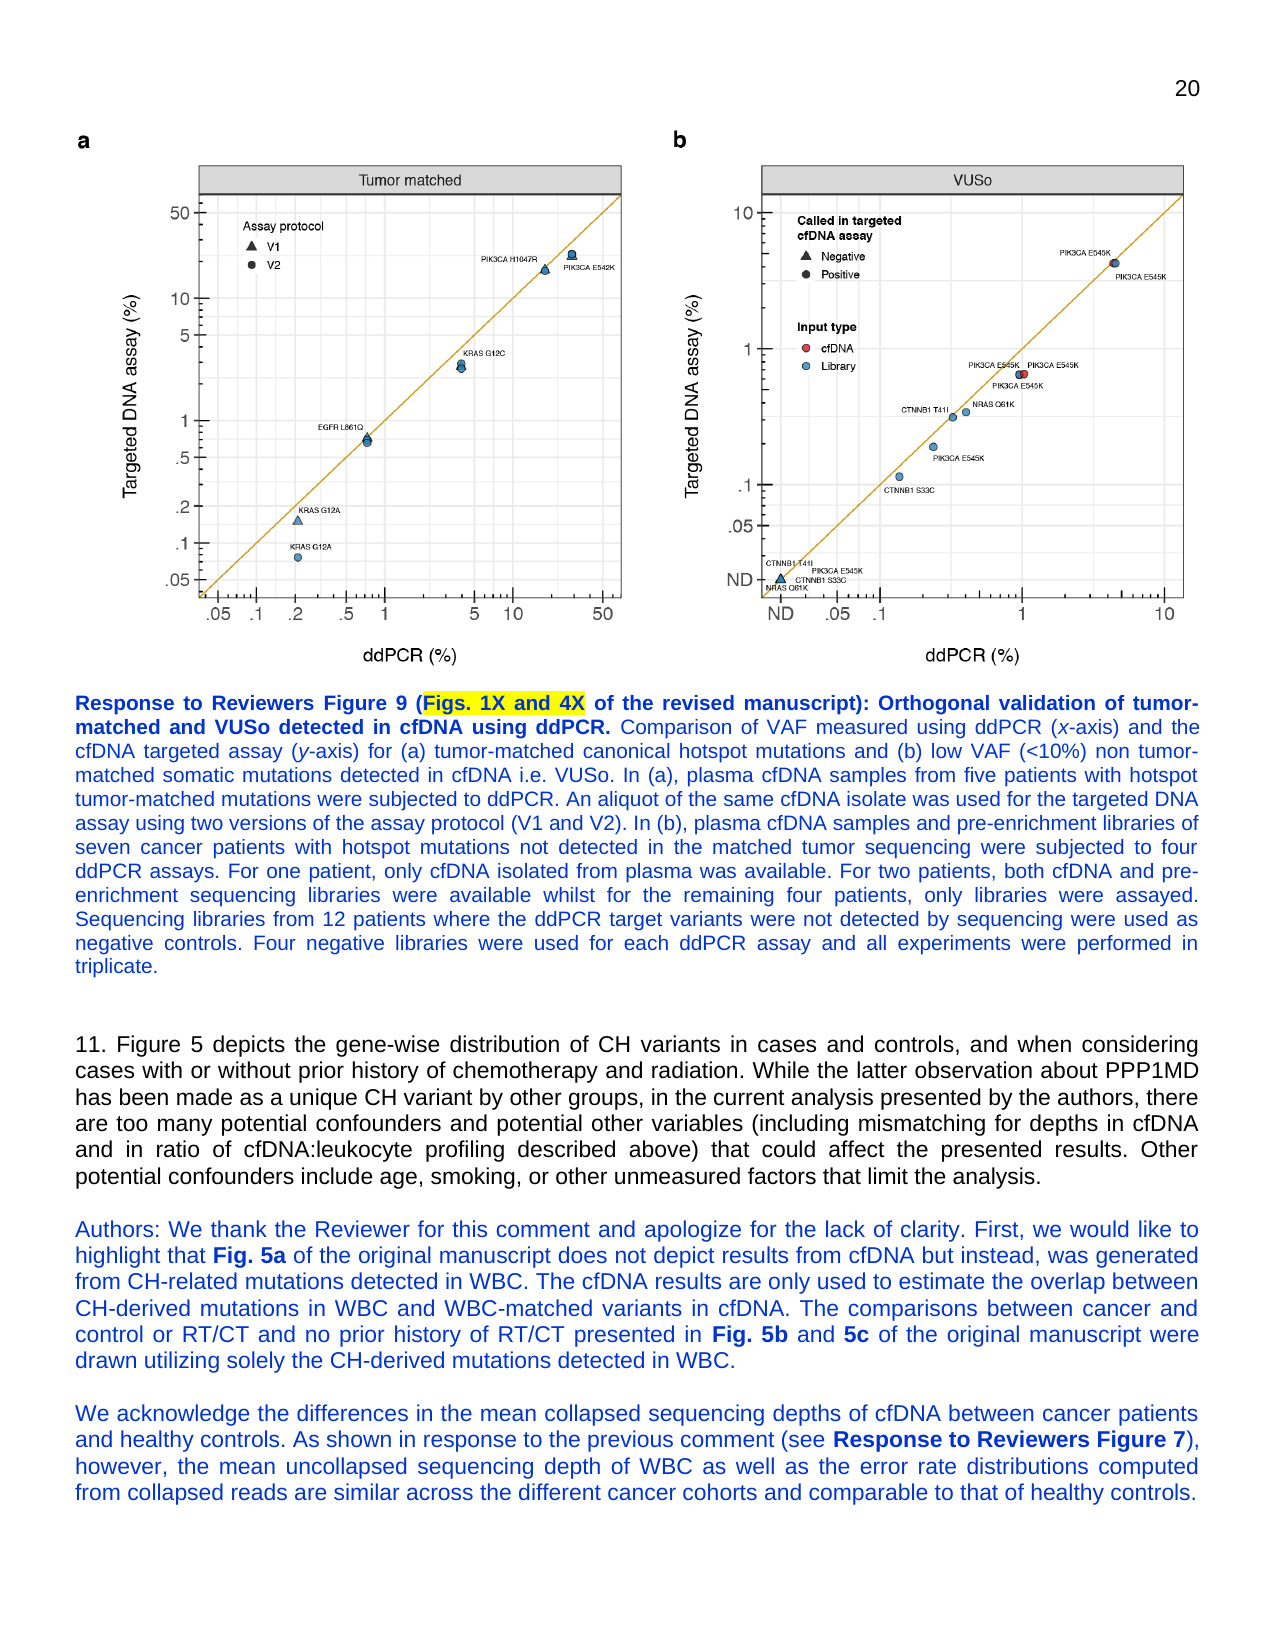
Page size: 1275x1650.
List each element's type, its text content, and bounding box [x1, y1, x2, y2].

text 11. Figure 5 depicts the gene-wise distribution of CH variants in cases and controls, and when considering cases with or without prior history of chemotherapy and radiation. While the latter observation about PPP1MD has been made as a unique CH variant by other groups, in the current analysis presented by the authors, there are too many potential confounders and potential other variables (including mismatching for depths in cfDNA and in ratio of cfDNA:leukocyte profiling described above) that could affect the presented results. Other potential confounders include age, smoking, or other unmeasured factors that limit the analysis. [75, 1031, 1200, 1189]
picture [77, 127, 1192, 673]
text We acknowledge the differences in the mean collapsed sequencing depths of cfDNA between cancer patients and healthy controls. As shown in response to the previous comment (see Response to Reviewers Figure 7), however, the mean uncollapsed sequencing depth of WBC as well as the error rate distributions computed from collapsed reads are similar across the different cancer cohorts and comparable to that of healthy controls. [75, 1400, 1200, 1505]
text Authors: We thank the Reviewer for this comment and apologize for the lack of clarity. First, we would like to highlight that Fig. 5a of the original manuscript does not depict results from cfDNA but instead, was generated from CH-related mutations detected in WBC. The cfDNA results are only used to estimate the overlap between CH-derived mutations in WBC and WBC-matched variants in cfDNA. The comparisons between cancer and control or RT/CT and no prior history of RT/CT presented in Fig. 5b and 5c of the original manuscript were drawn utilizing solely the CH-derived mutations detected in WBC. [75, 1216, 1200, 1374]
